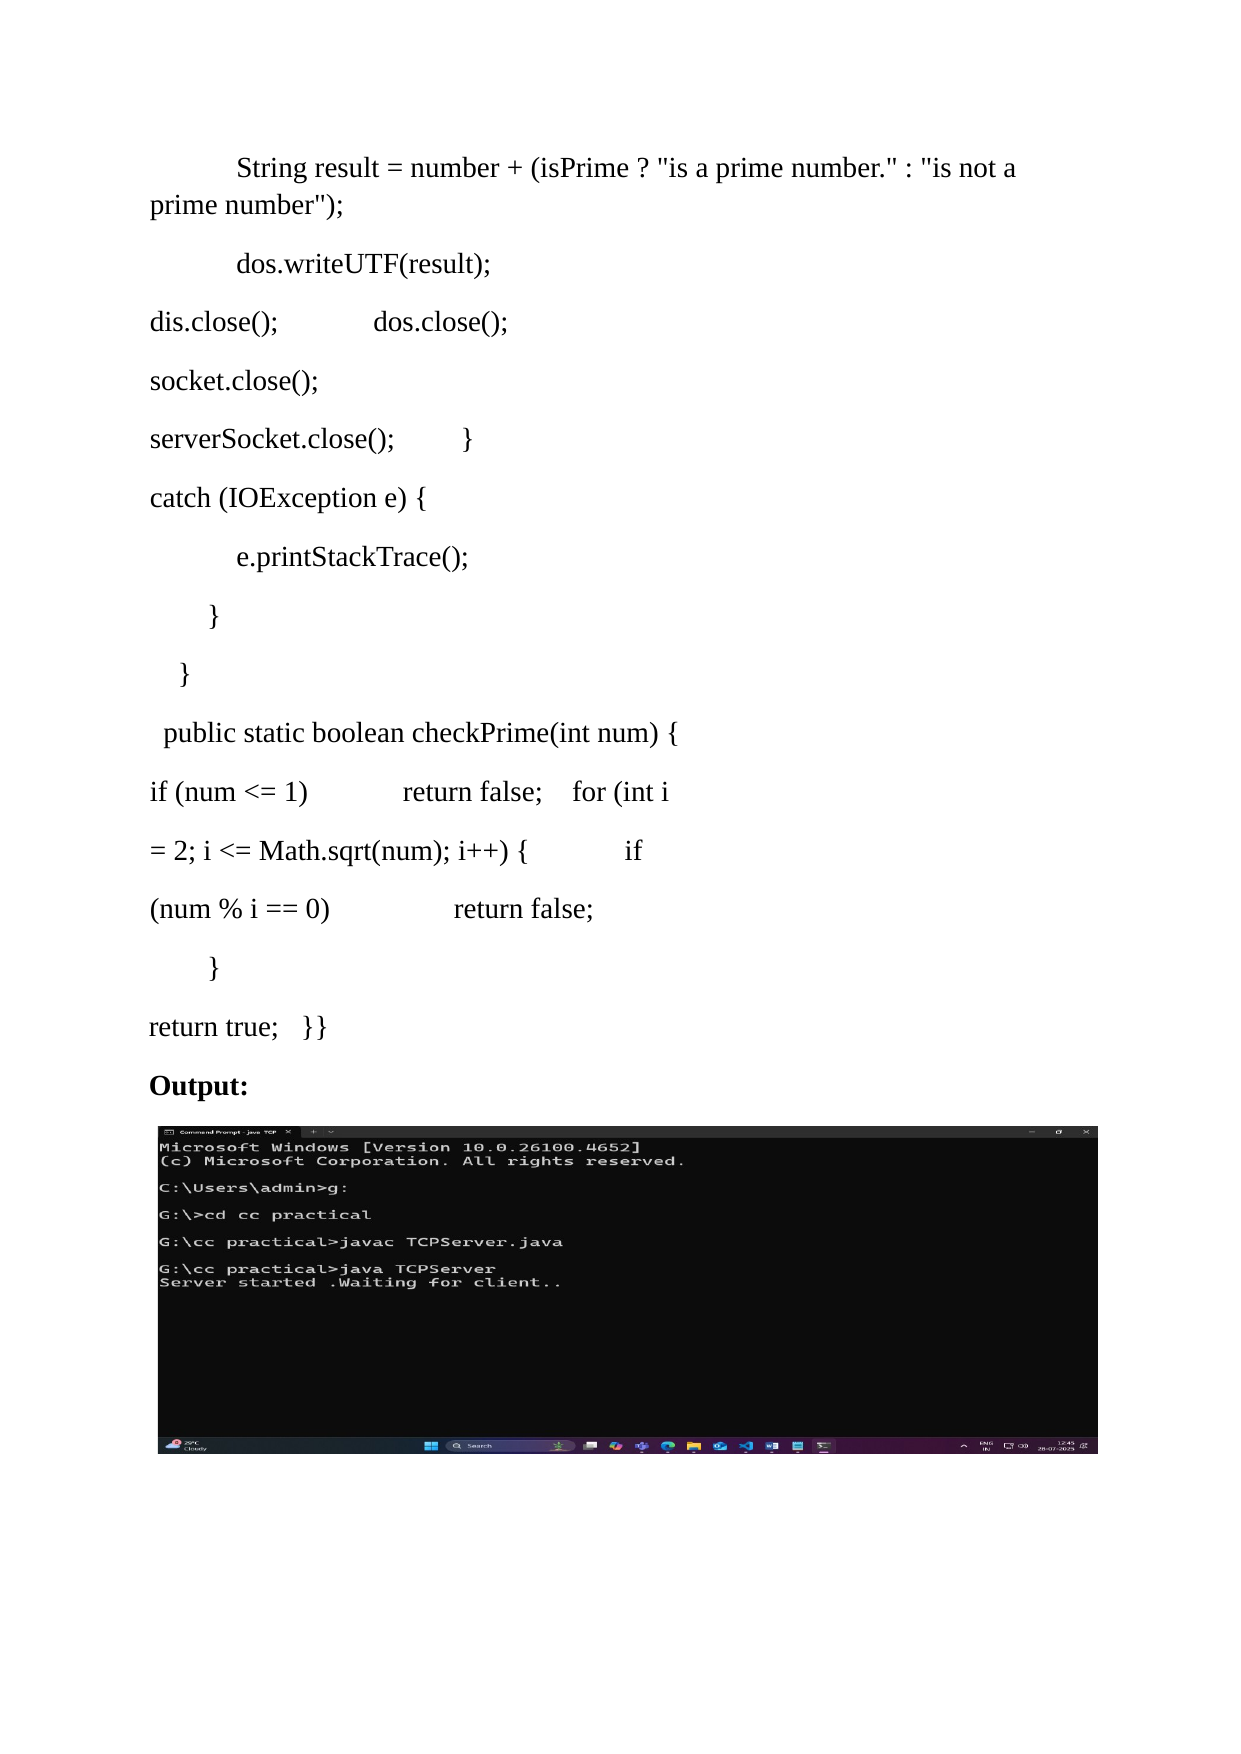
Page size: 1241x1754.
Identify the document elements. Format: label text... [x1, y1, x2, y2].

picture [157, 1126, 1098, 1454]
text public static boolean checkPrime(int num) { if (num <= 1) return false; for (int i = 2; i <= Math.sqrt(num); i++) { if (num % i == 0) return false; [148, 716, 682, 925]
text e.printStackTrace(); [148, 539, 1088, 572]
text return true; }} [148, 1009, 1088, 1043]
text Output: [148, 1068, 1080, 1101]
text dos.writeUTF(result); dis.close(); dos.close(); socket.close(); serverSocket.close(); } catch (IOException e) { [148, 246, 508, 514]
text } [148, 950, 1088, 984]
text } [148, 657, 1088, 690]
text } [148, 598, 1088, 631]
text String result = number + (isPrime ? "is a prime number." : "is not a prime number"); [148, 150, 1088, 220]
